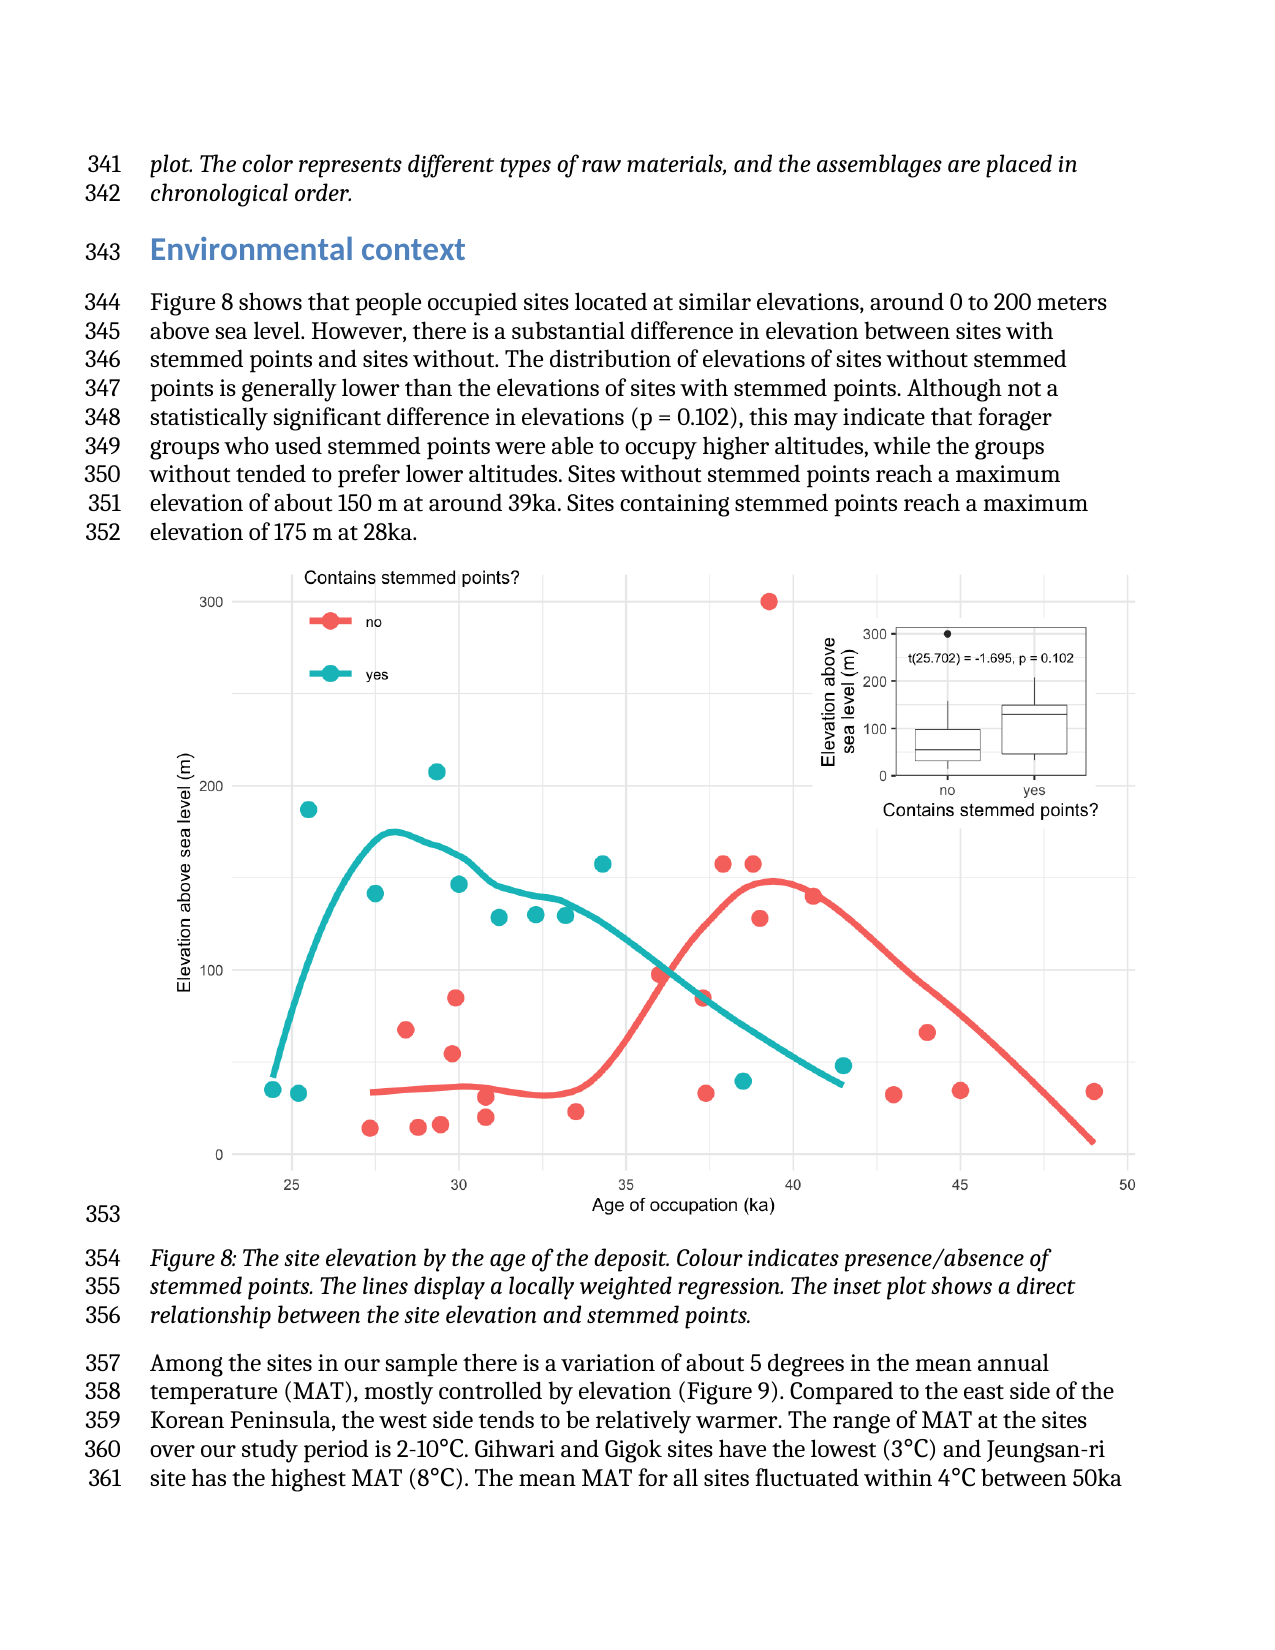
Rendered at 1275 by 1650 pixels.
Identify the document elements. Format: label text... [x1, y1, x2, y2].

text Figure 8: The site elevation by the age of the deposit. Colour indicates presence/absence of stemmed points. The lines display a locally weighted regression. The inset plot shows a direct relationship between the site elevation and stemmed points. [150, 1243, 1125, 1330]
subtitle Environmental context [150, 228, 1125, 269]
picture [168, 565, 1144, 1223]
text Figure 8 shows that people occupied sites located at similar elevations, around 0 to 200 meters above sea level. However, there is a substantial difference in elevation between sites with stemmed points and sites without. The distribution of elevations of sites without stemmed points is generally lower than the elevations of sites with stemmed points. Although not a statistically significant difference in elevations (p = 0.102), this may indicate that forager groups who used stemmed points were able to occupy higher altitudes, while the groups without tended to prefer lower altitudes. Sites without stemmed points reach a maximum elevation of about 150 m at around 39ka. Sites containing stemmed points reach a maximum elevation of 175 m at 28ka. [150, 288, 1125, 547]
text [150, 1348, 1125, 1492]
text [150, 150, 1125, 207]
